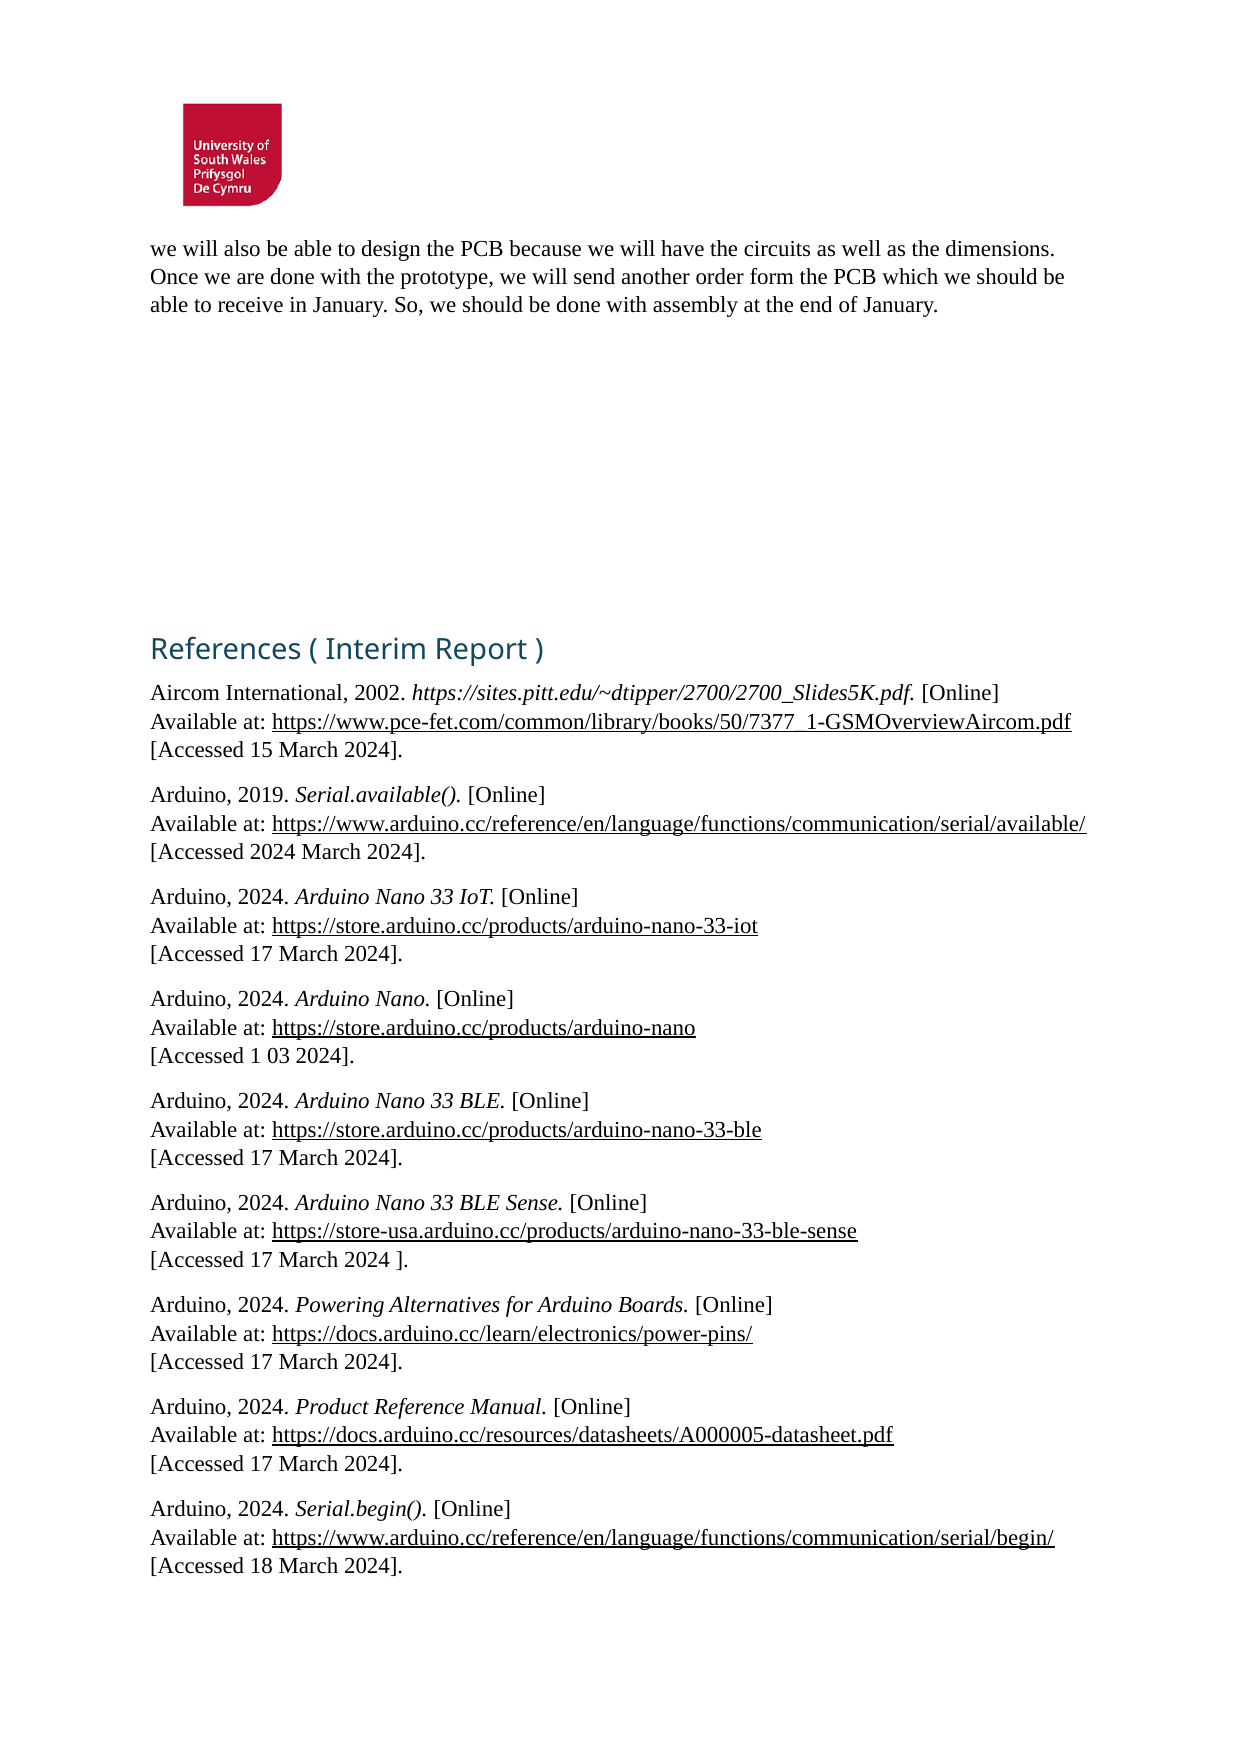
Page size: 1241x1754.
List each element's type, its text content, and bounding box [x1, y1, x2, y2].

picture [150, 73, 311, 235]
